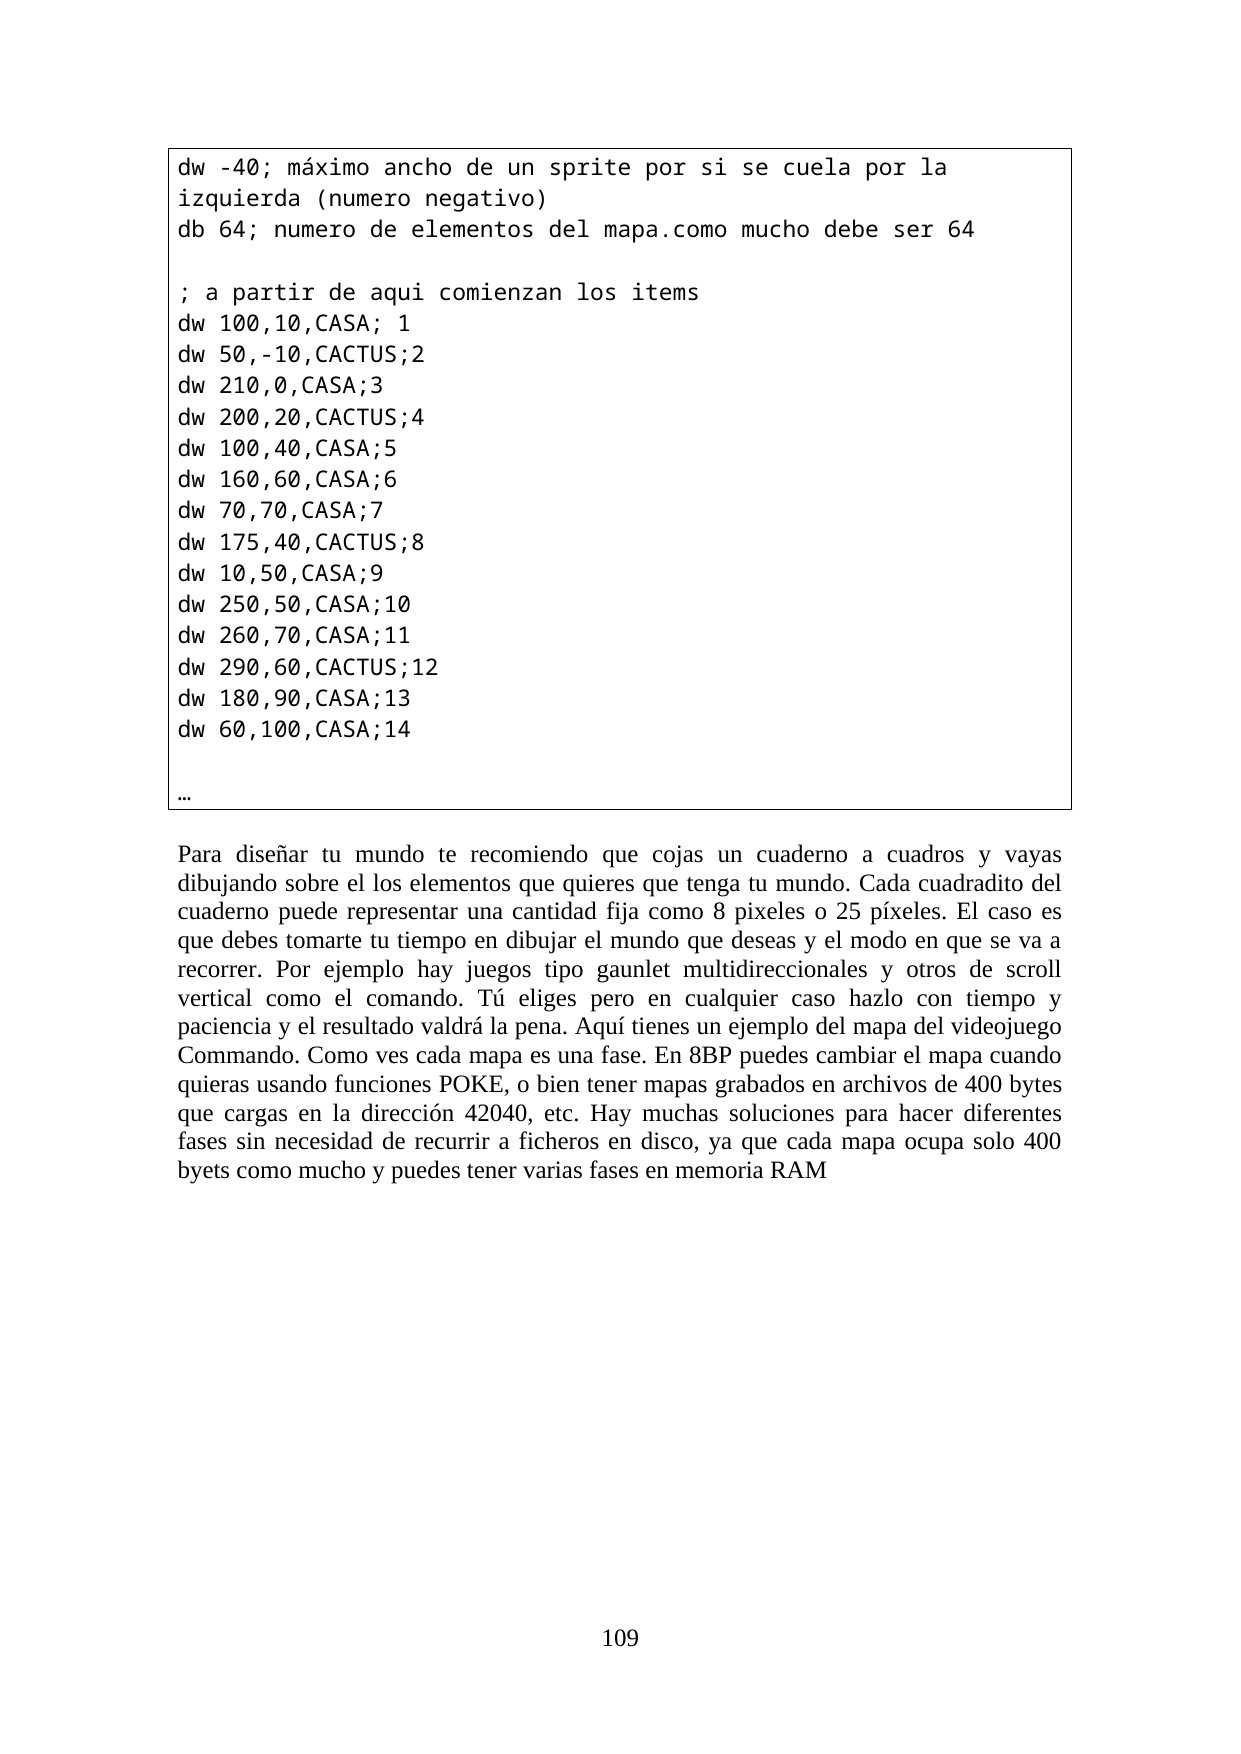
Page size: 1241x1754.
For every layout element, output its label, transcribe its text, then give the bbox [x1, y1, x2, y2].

text dw 180,90,CASA;13 [177, 682, 1063, 713]
text dw 210,0,CASA;3 [177, 369, 1063, 401]
text dw -40; máximo ancho de un sprite por si se cuela por la izquierda (numero negativo) [169, 149, 1071, 213]
text dw 70,70,CASA;7 [177, 494, 1063, 526]
text dw 290,60,CACTUS;12 [177, 651, 1063, 682]
text dw 50,-10,CACTUS;2 [177, 338, 1063, 369]
text dw 60,100,CASA;14 [177, 713, 1063, 744]
text dw 100,40,CASA;5 [177, 432, 1063, 463]
text ; a partir de aqui comienzan los items [177, 276, 1063, 307]
text dw 260,70,CASA;11 [177, 619, 1063, 651]
text dw 200,20,CACTUS;4 [177, 401, 1063, 432]
text … [169, 773, 1071, 809]
text dw 10,50,CASA;9 [177, 557, 1063, 588]
text dw 100,10,CASA; 1 [177, 307, 1063, 338]
text dw 160,60,CASA;6 [177, 463, 1063, 494]
text dw 175,40,CACTUS;8 [177, 526, 1063, 557]
text db 64; numero de elementos del mapa.como mucho debe ser 64 [177, 213, 1063, 244]
text Para diseñar tu mundo te recomiendo que cojas un cuaderno a cuadros y vayas dibujando sobre el los elementos que quieres que tenga tu mundo. Cada cuadradito del cuaderno puede representar una cantidad fija como 8 pixeles o 25 píxeles. El caso es que debes tomarte tu tiempo en dibujar el mundo que deseas y el modo en que se va a recorrer. Por ejemplo hay juegos tipo gaunlet multidireccionales y otros de scroll vertical como el comando. Tú eliges pero en cualquier caso hazlo con tiempo y paciencia y el resultado valdrá la pena. Aquí tienes un ejemplo del mapa del videojuego Commando. Como ves cada mapa es una fase. En 8BP puedes cambiar el mapa cuando quieras usando funciones POKE, o bien tener mapas grabados en archivos de 400 bytes que cargas en la dirección 42040, etc. Hay muchas soluciones para hacer diferentes fases sin necesidad de recurrir a ficheros en disco, ya que cada mapa ocupa solo 400 byets como mucho y puedes tener varias fases en memoria RAM [177, 839, 1063, 1184]
text dw 250,50,CASA;10 [177, 588, 1063, 619]
